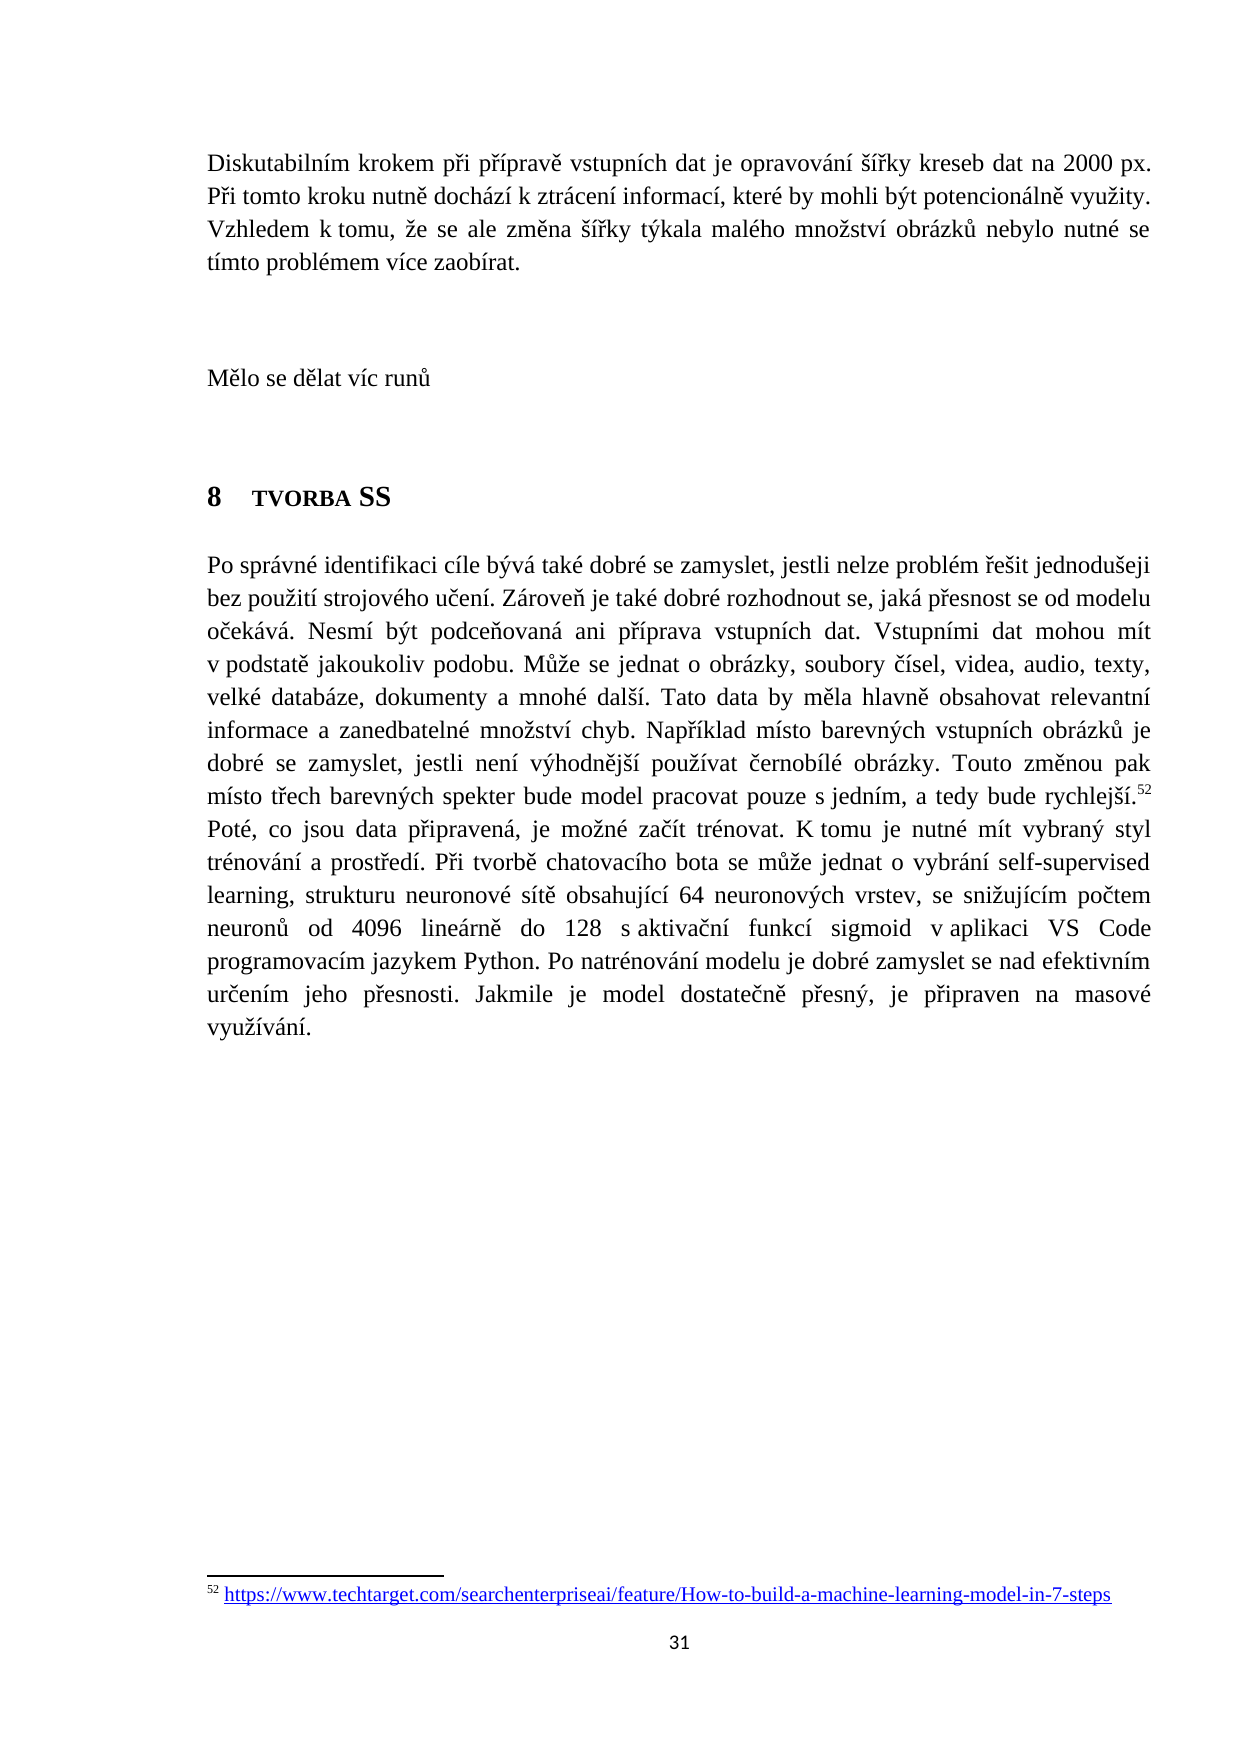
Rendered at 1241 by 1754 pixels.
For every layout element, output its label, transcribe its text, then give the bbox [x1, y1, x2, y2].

text Po správné identifikaci cíle bývá také dobré se zamyslet, jestli nelze problém řešit jednodušeji bez použití strojového učení. Zároveň je také dobré rozhodnout se, jaká přesnost se od modelu očekává. Nesmí být podceňovaná ani příprava vstupních dat. Vstupními dat mohou mít v podstatě jakoukoliv podobu. Může se jednat o obrázky, soubory čísel, videa, audio, texty, velké databáze, dokumenty a mnohé další. Tato data by měla hlavně obsahovat relevantní informace a zanedbatelné množství chyb. Například místo barevných vstupních obrázků je dobré se zamyslet, jestli není výhodnější používat černobílé obrázky. Touto změnou pak místo třech barevných spekter bude model pracovat pouze s jedním, a tedy bude rychlejší. Poté, co jsou data připravená, je možné začít trénovat. K tomu je nutné mít vybraný styl trénování a prostředí. Při tvorbě chatovacího bota se může jednat o vybrání self-supervised learning, strukturu neuronové sítě obsahující 64 neuronových vrstev, se snižujícím počtem neuronů od 4096 lineárně do 128 s aktivační funkcí sigmoid v aplikaci VS Code programovacím jazykem Python. Po natrénování modelu je dobré zamyslet se nad efektivním určením jeho přesnosti. Jakmile je model dostatečně přesný, je připraven na masové využívání. [207, 550, 1152, 1041]
text Diskutabilním krokem při přípravě vstupních dat je opravování šířky kreseb dat na 2000 px. Při tomto kroku nutně dochází k ztrácení informací, které by mohli být potencionálně využity. Vzhledem k tomu, že se ale změna šířky týkala malého množství obrázků nebylo nutné se tímto problémem více zaobírat. [207, 148, 1152, 276]
text Mělo se dělat víc runů [207, 363, 1152, 392]
subtitle tvorba SS [207, 479, 1152, 512]
